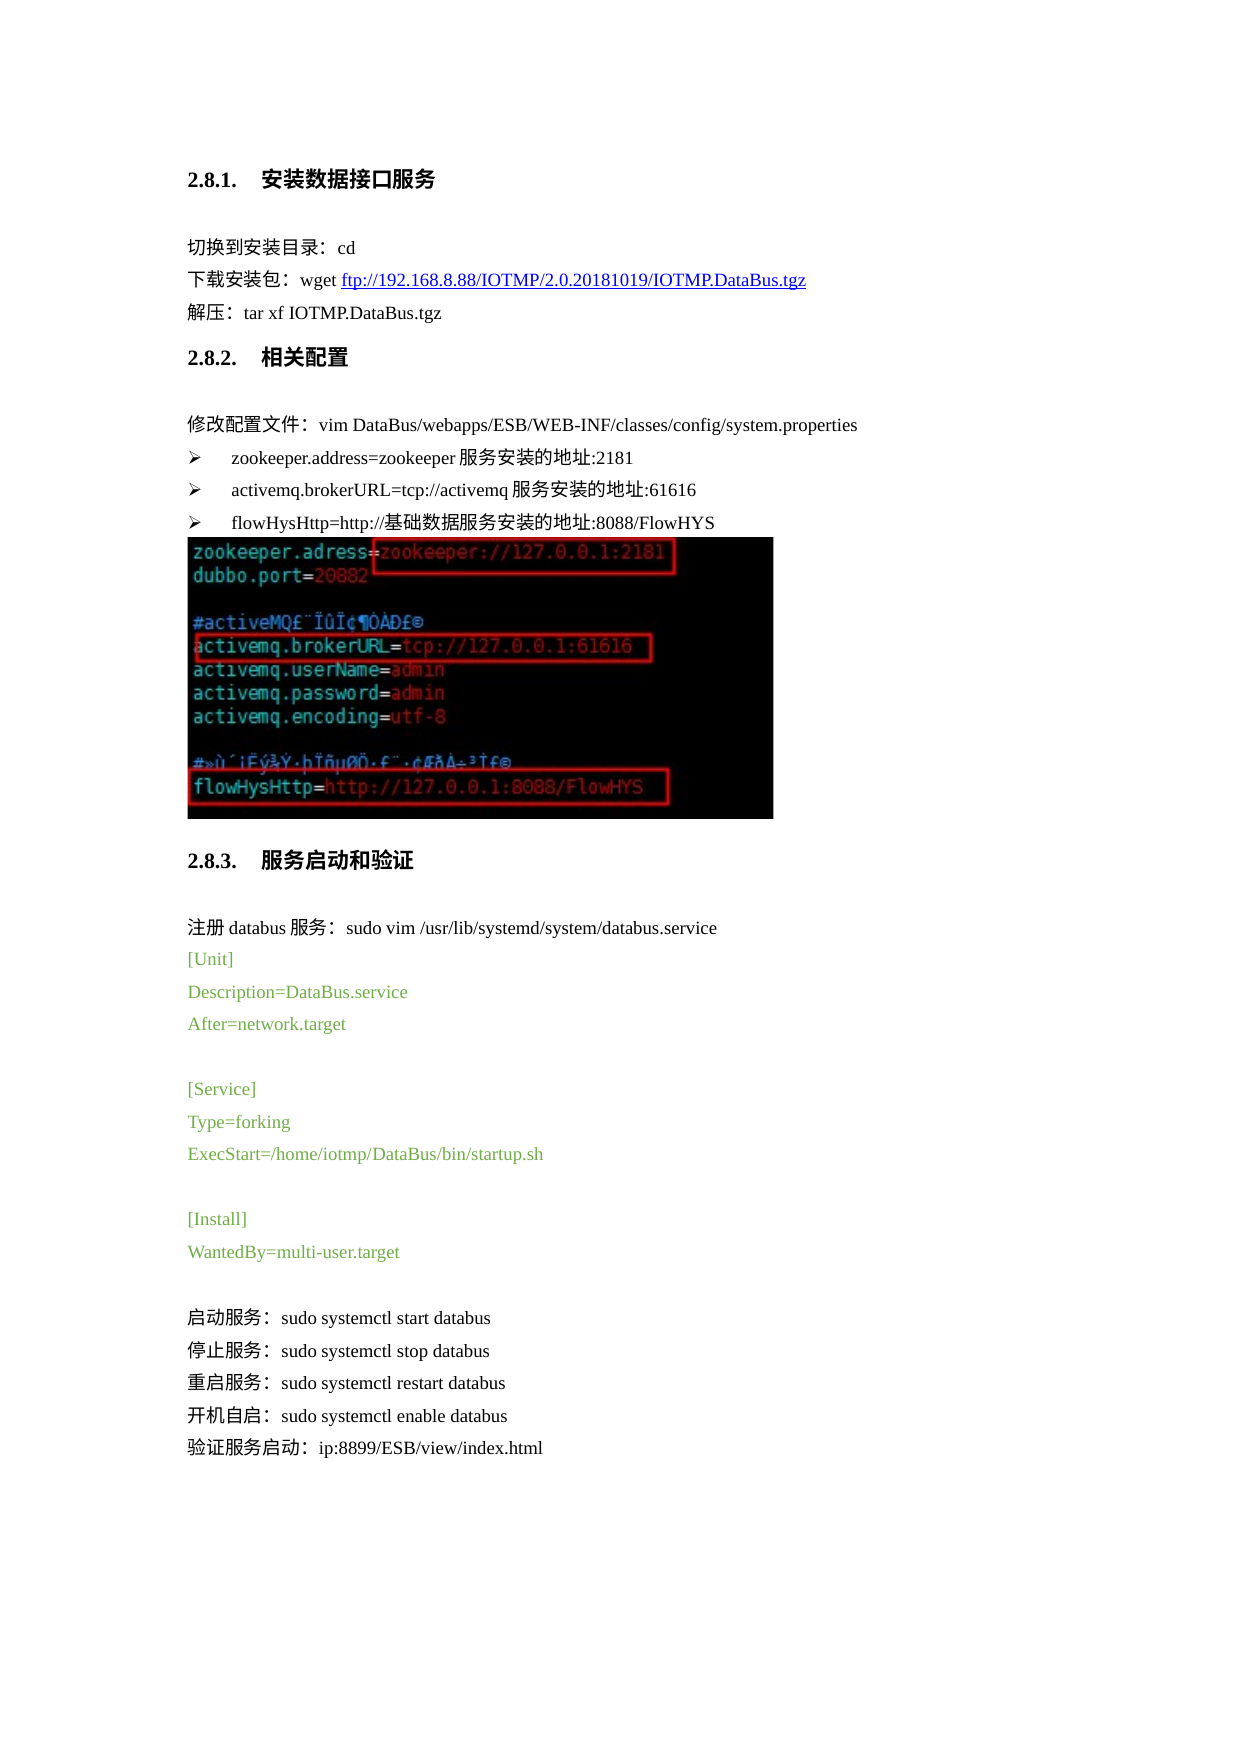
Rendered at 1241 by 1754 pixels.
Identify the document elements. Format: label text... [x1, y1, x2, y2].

text 解压：tar xf IOTMP.DataBus.tgz [187, 295, 1053, 327]
text 开机自启：sudo systemctl enable databus [187, 1398, 1053, 1430]
text ExecStart=/home/iotmp/DataBus/bin/startup.sh [187, 1138, 1053, 1170]
subtitle 相关配置 [187, 340, 1053, 372]
text [Install] [187, 1203, 1053, 1235]
text Type=forking [187, 1105, 1053, 1138]
text Description=DataBus.service [187, 975, 1053, 1008]
text [Service] [187, 1073, 1053, 1105]
list zookeeper.address=zookeeper服务安装的地址:2181 [187, 440, 1053, 472]
text [Unit] [187, 943, 1053, 975]
text 启动服务：sudo systemctl start databus [187, 1300, 1053, 1333]
text 注册databus服务：sudo vim /usr/lib/systemd/system/databus.service [187, 910, 1053, 943]
picture [187, 537, 774, 819]
text 切换到安装目录：cd [187, 230, 1053, 262]
text After=network.target [187, 1008, 1053, 1040]
list activemq.brokerURL=tcp://activemq服务安装的地址:61616 [187, 472, 1053, 505]
list flowHysHttp=http://基础数据服务安装的地址:8088/FlowHYS [187, 505, 1053, 537]
text 停止服务：sudo systemctl stop databus [187, 1333, 1053, 1365]
text 重启服务：sudo systemctl restart databus [187, 1365, 1053, 1398]
text 下载安装包：wget ftp://192.168.8.88/IOTMP/2.0.20181019/IOTMP.DataBus.tgz [187, 262, 1053, 295]
text WantedBy=multi-user.target [187, 1235, 1053, 1268]
text 验证服务启动：ip:8899/ESB/view/index.html [187, 1430, 1053, 1463]
text 修改配置文件：vim DataBus/webapps/ESB/WEB-INF/classes/config/system.properties [187, 407, 1053, 440]
subtitle 安装数据接口服务 [187, 162, 1053, 194]
subtitle 服务启动和验证 [187, 842, 1053, 875]
